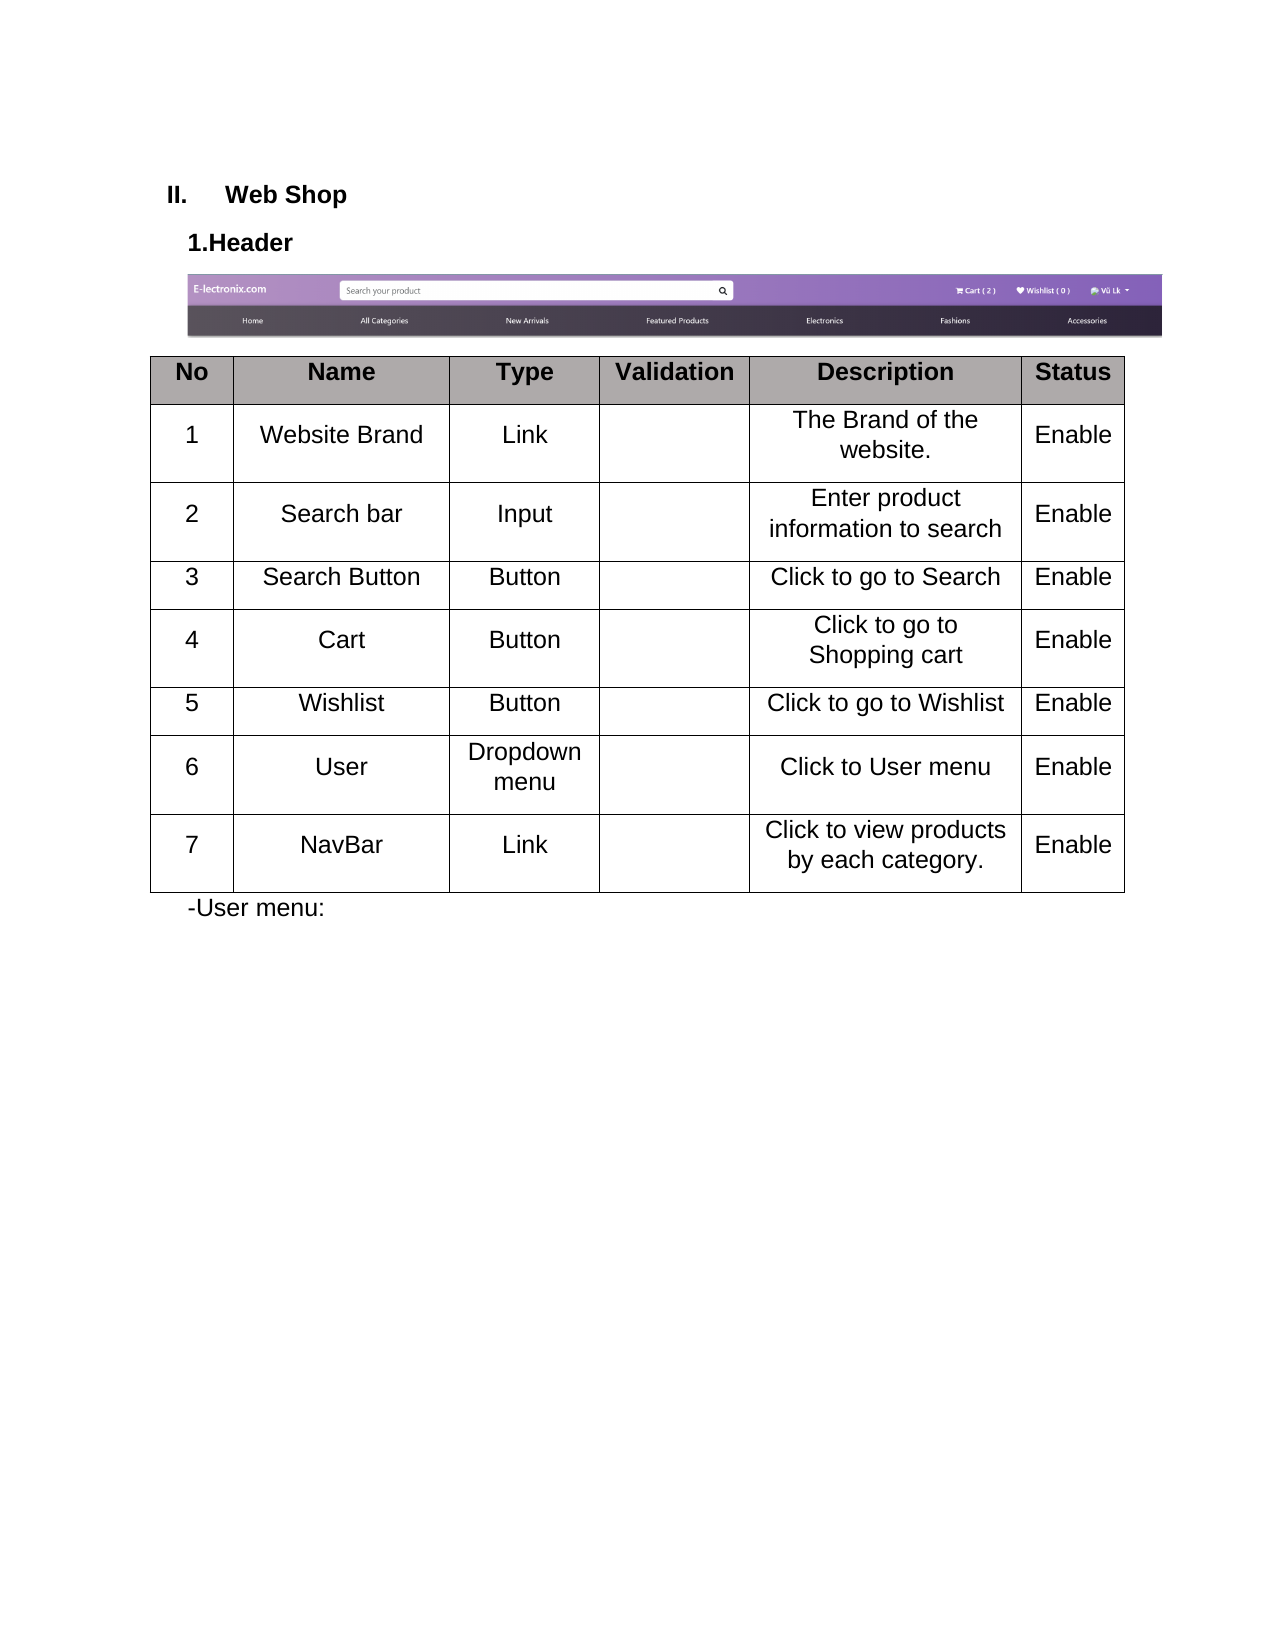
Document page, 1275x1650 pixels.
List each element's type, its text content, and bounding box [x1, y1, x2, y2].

table_header No [151, 357, 233, 404]
table_cell [600, 736, 749, 814]
table_cell Click to go to Search [750, 562, 1021, 609]
table_cell Click to view products by each category. [750, 815, 1021, 892]
table_cell Button [450, 610, 599, 687]
table_header Description [750, 357, 1021, 404]
table_cell 2 [151, 483, 233, 561]
table_cell Button [450, 688, 599, 735]
table_cell 1 [151, 405, 233, 482]
table_cell Enable [1022, 688, 1124, 735]
table_cell Link [450, 815, 599, 892]
table_cell Enable [1022, 610, 1124, 687]
table_cell [600, 815, 749, 892]
table_cell The Brand of the website. [750, 405, 1021, 482]
table_cell Enable [1022, 815, 1124, 892]
table_cell User [234, 736, 449, 814]
table_cell Click to go to Shopping cart [750, 610, 1021, 687]
table_cell 6 [151, 736, 233, 814]
table_header Validation [600, 357, 749, 404]
table_cell Enable [1022, 405, 1124, 482]
table_header Type [450, 357, 599, 404]
table_cell Wishlist [234, 688, 449, 735]
table_cell [600, 562, 749, 609]
table_cell [600, 405, 749, 482]
table_cell 5 [151, 688, 233, 735]
text 1.Header [187, 227, 1125, 256]
table_cell Search Button [234, 562, 449, 609]
table_cell Click to go to Wishlist [750, 688, 1021, 735]
table_cell [600, 610, 749, 687]
text -User menu: [187, 893, 1125, 922]
table_cell Button [450, 562, 599, 609]
table_cell Enable [1022, 562, 1124, 609]
table_cell [600, 483, 749, 561]
table_cell Cart [234, 610, 449, 687]
table_cell Dropdown menu [450, 736, 599, 814]
table_cell Search bar [234, 483, 449, 561]
picture [187, 274, 1163, 338]
table_cell Enable [1022, 736, 1124, 814]
table_header Status [1022, 357, 1124, 404]
table_cell NavBar [234, 815, 449, 892]
list Web Shop [187, 180, 1125, 209]
table_cell 7 [151, 815, 233, 892]
table_cell Link [450, 405, 599, 482]
table_cell Click to User menu [750, 736, 1021, 814]
table_cell Enter product information to search [750, 483, 1021, 561]
table_cell 3 [151, 562, 233, 609]
table_cell 4 [151, 610, 233, 687]
table_cell Input [450, 483, 599, 561]
table_cell Enable [1022, 483, 1124, 561]
table_header Name [234, 357, 449, 404]
table_cell [600, 688, 749, 735]
table_cell Website Brand [234, 405, 449, 482]
